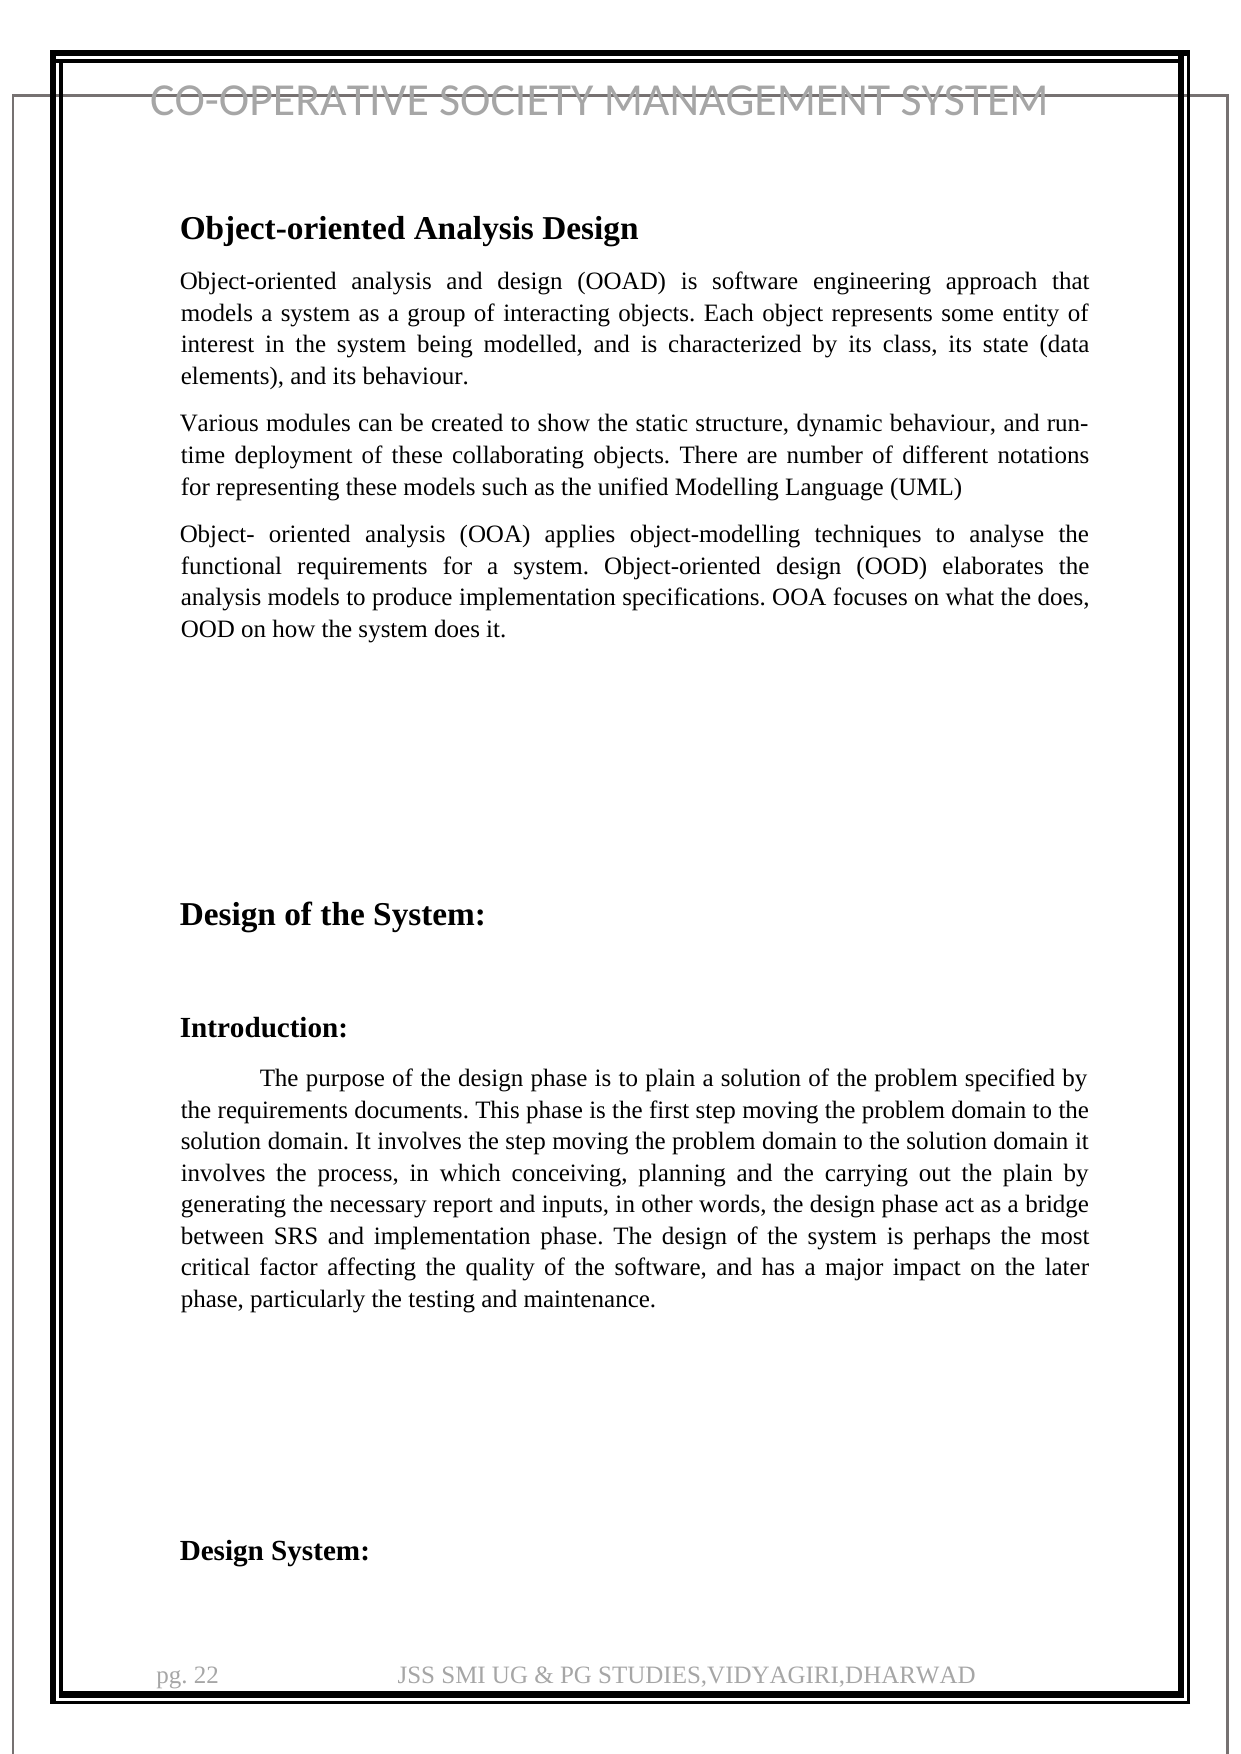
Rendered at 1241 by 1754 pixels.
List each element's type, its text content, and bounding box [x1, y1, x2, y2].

text Design System: [179, 1533, 1090, 1566]
text Various modules can be created to show the static structure, dynamic behaviour, and run-time deployment of these collaborating objects. There are number of different notations for representing these models such as the unified Modelling Language (UML) [179, 408, 1090, 500]
text Object-oriented Analysis Design [179, 208, 1090, 246]
text The purpose of the design phase is to plain a solution of the problem specified by the requirements documents. This phase is the first step moving the problem domain to the solution domain. It involves the step moving the problem domain to the solution domain it involves the process, in which conceiving, planning and the carrying out the plain by generating the necessary report and inputs, in other words, the design phase act as a bridge between SRS and implementation phase. The design of the system is perhaps the most critical factor affecting the quality of the software, and has a major impact on the later phase, particularly the testing and maintenance. [179, 1063, 1090, 1313]
text Introduction: [179, 1010, 1090, 1044]
text Object-oriented analysis and design (OOAD) is software engineering approach that models a system as a group of interacting objects. Each object represents some entity of interest in the system being modelled, and is characterized by its class, its state (data elements), and its behaviour. [179, 266, 1090, 389]
text Object- oriented analysis (OOA) applies object-modelling techniques to analyse the functional requirements for a system. Object-oriented design (OOD) elaborates the analysis models to produce implementation specifications. OOA focuses on what the does, OOD on how the system does it. [179, 519, 1090, 643]
text Design of the System: [179, 894, 1090, 932]
